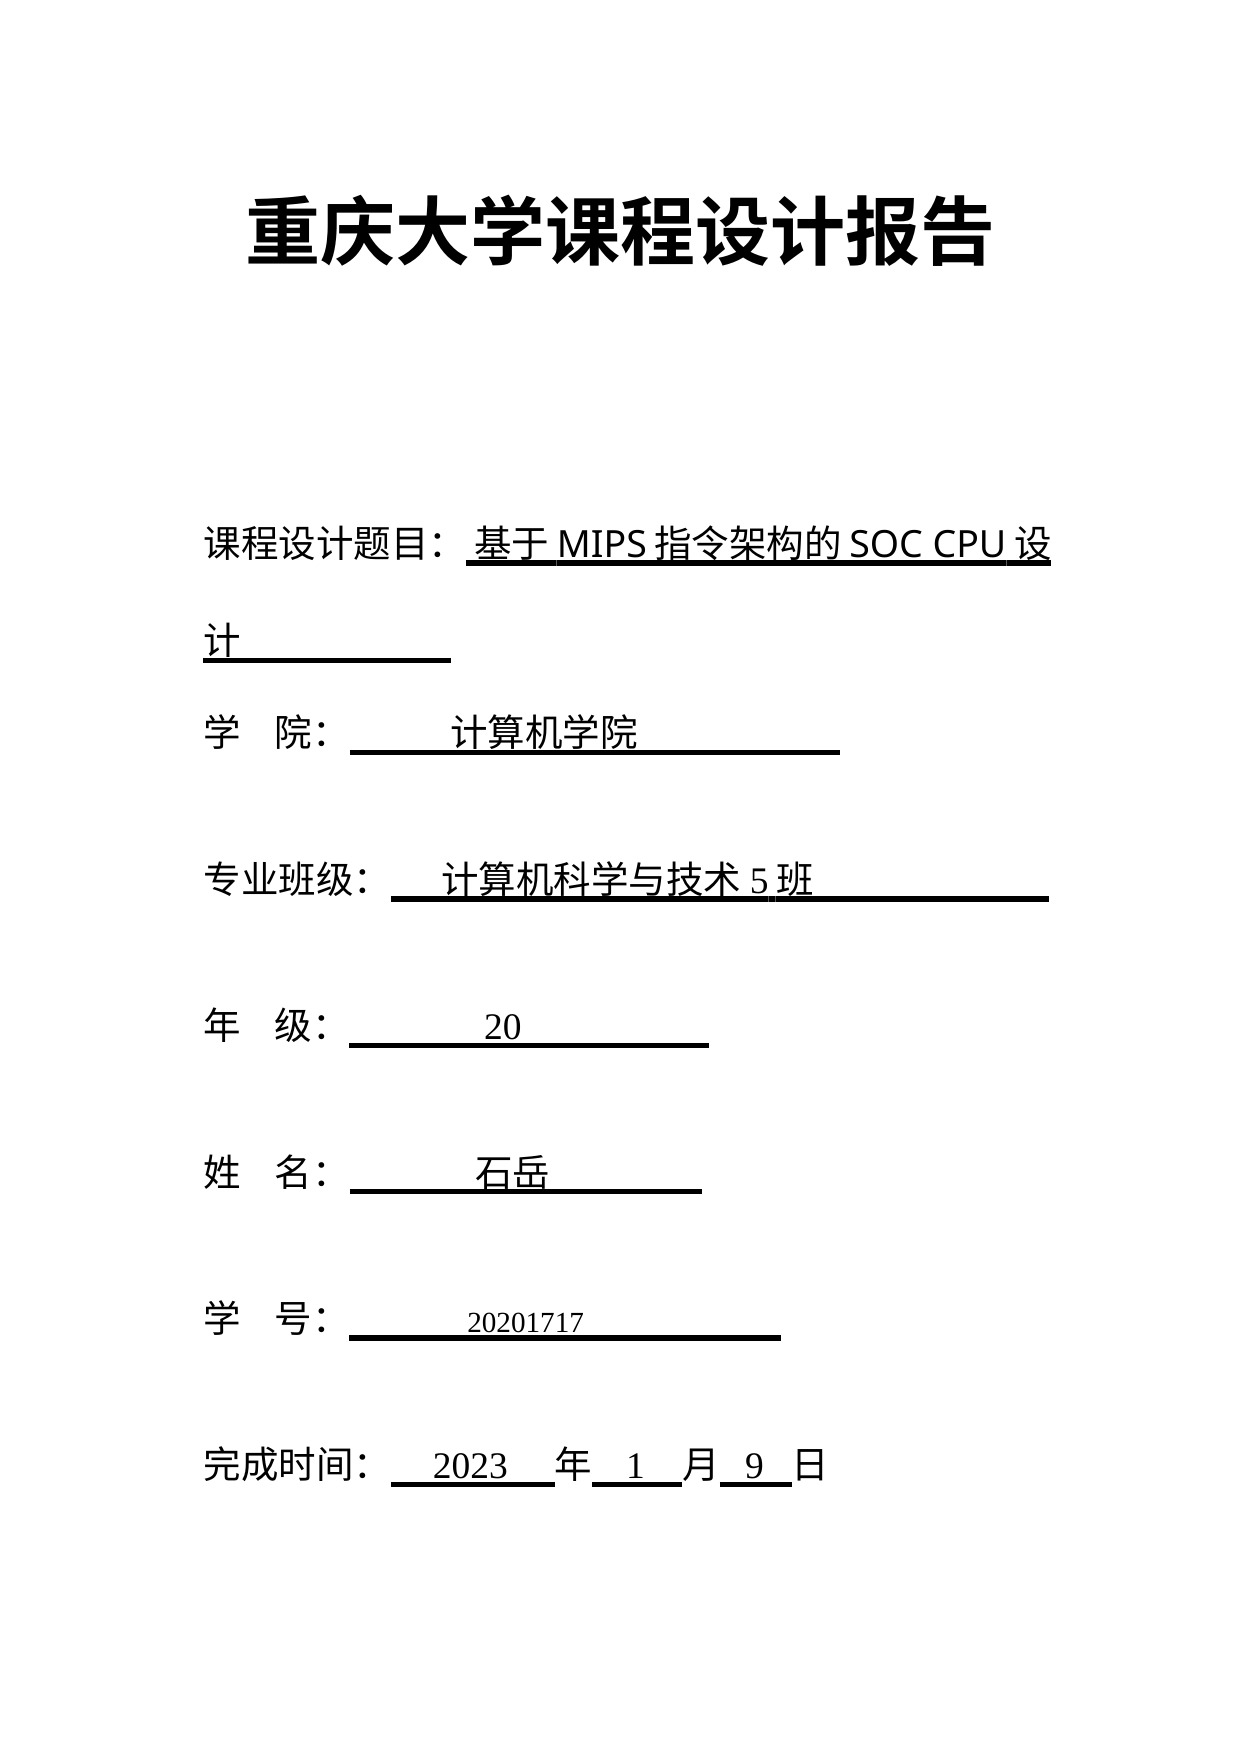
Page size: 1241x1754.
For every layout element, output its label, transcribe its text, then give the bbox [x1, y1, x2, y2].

text 专业班级： 计算机科学与技术 5班 [203, 844, 1081, 909]
text 重庆大学课程设计报告 [159, 162, 1081, 292]
text 完成时间： 2023 年 1 月 9 日 [203, 1430, 1081, 1495]
text 学 号： 20201717 [203, 1283, 1081, 1348]
text 学 院： 计算机学院 [203, 698, 1081, 763]
text 课程设计题目： 基于MIPS指令架构的SOC CPU设计 [203, 508, 1081, 671]
text 年 级： 20 [203, 991, 1081, 1056]
text 姓 名： 石岳 [203, 1137, 1081, 1202]
